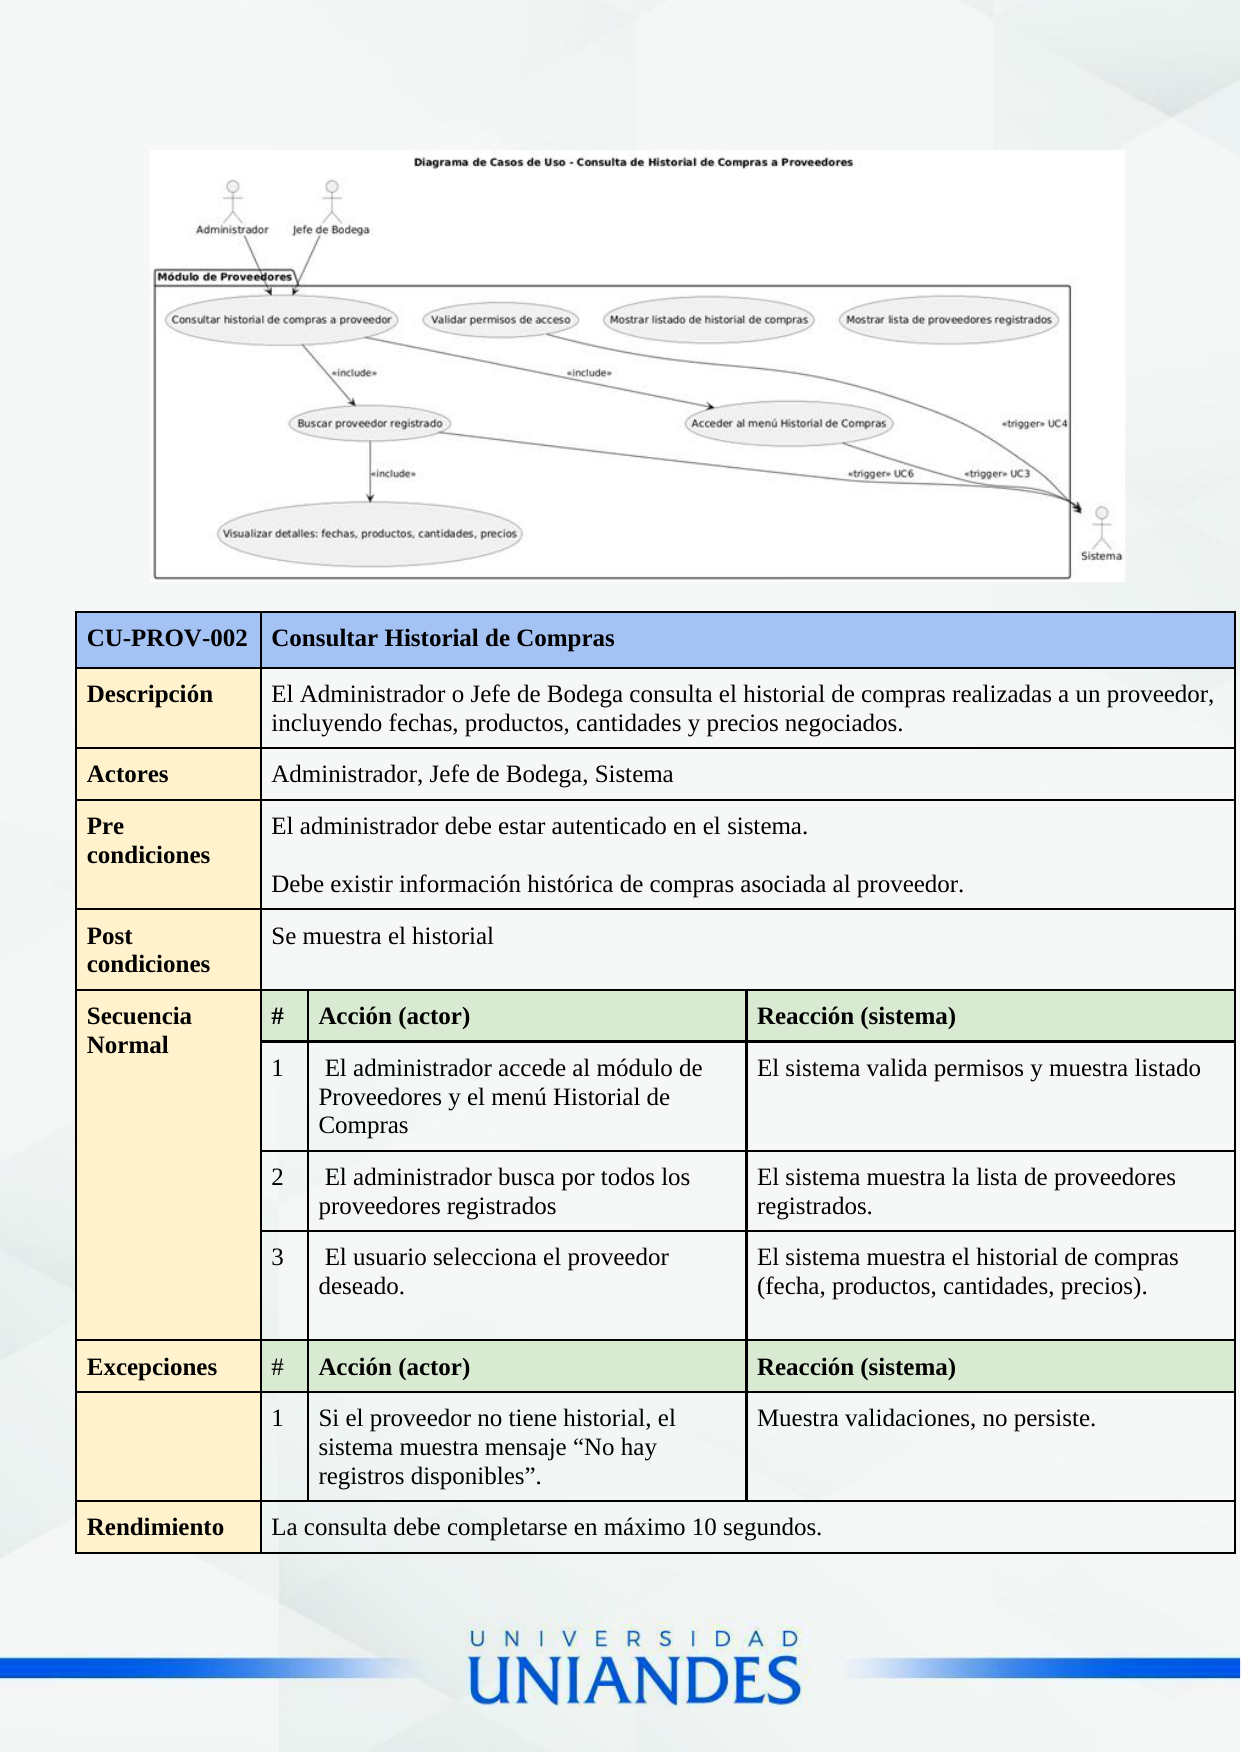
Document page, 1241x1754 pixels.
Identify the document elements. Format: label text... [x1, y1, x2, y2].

table_cell Acción (actor) [309, 991, 745, 1040]
table_cell 3 [262, 1232, 307, 1339]
table_cell El administrador debe estar autenticado en el sistema. Debe existir información histórica de compras asociada al proveedor. [262, 801, 1234, 908]
table_cell El usuario selecciona el proveedor deseado. [309, 1232, 745, 1339]
table_header CU-PROV-002 [77, 613, 260, 667]
table_cell Reacción (sistema) [748, 991, 1234, 1040]
table_cell El Administrador o Jefe de Bodega consulta el historial de compras realizadas a un proveedor, incluyendo fechas, productos, cantidades y precios negociados. [262, 669, 1234, 747]
table_cell 2 [262, 1152, 307, 1230]
table_cell Pre condiciones [77, 801, 260, 908]
table_cell La consulta debe completarse en máximo 10 segundos. [262, 1502, 1234, 1552]
table_cell 1 [262, 1393, 307, 1500]
table_cell El sistema valida permisos y muestra listado [748, 1043, 1234, 1149]
table_cell Descripción [77, 669, 260, 747]
table_cell El administrador busca por todos los proveedores registrados [309, 1152, 745, 1230]
table_cell El sistema muestra el historial de compras (fecha, productos, cantidades, precios). [748, 1232, 1234, 1339]
table_cell El administrador accede al módulo de Proveedores y el menú Historial de Compras [309, 1043, 745, 1149]
table_cell # [262, 991, 307, 1040]
table_cell Muestra validaciones, no persiste. [748, 1393, 1234, 1500]
table_cell Si el proveedor no tiene historial, el sistema muestra mensaje “No hay registros disponibles”. [309, 1393, 745, 1500]
table_cell Secuencia Normal [77, 991, 260, 1339]
table_cell # [262, 1341, 307, 1391]
table_cell Administrador, Jefe de Bodega, Sistema [262, 749, 1234, 799]
table_cell Se muestra el historial [262, 910, 1234, 989]
table_cell Rendimiento [77, 1502, 260, 1552]
table_cell Reacción (sistema) [748, 1341, 1234, 1391]
table_cell El sistema muestra la lista de proveedores registrados. [748, 1152, 1234, 1230]
picture [0, 0, 1241, 1752]
table_cell Acción (actor) [309, 1341, 745, 1391]
table_cell Actores [77, 749, 260, 799]
table_cell 1 [262, 1043, 307, 1149]
table_header Consultar Historial de Compras [262, 613, 1234, 667]
table_cell [77, 1393, 260, 1500]
table_cell Excepciones [77, 1341, 260, 1391]
table_cell Post condiciones [77, 910, 260, 989]
